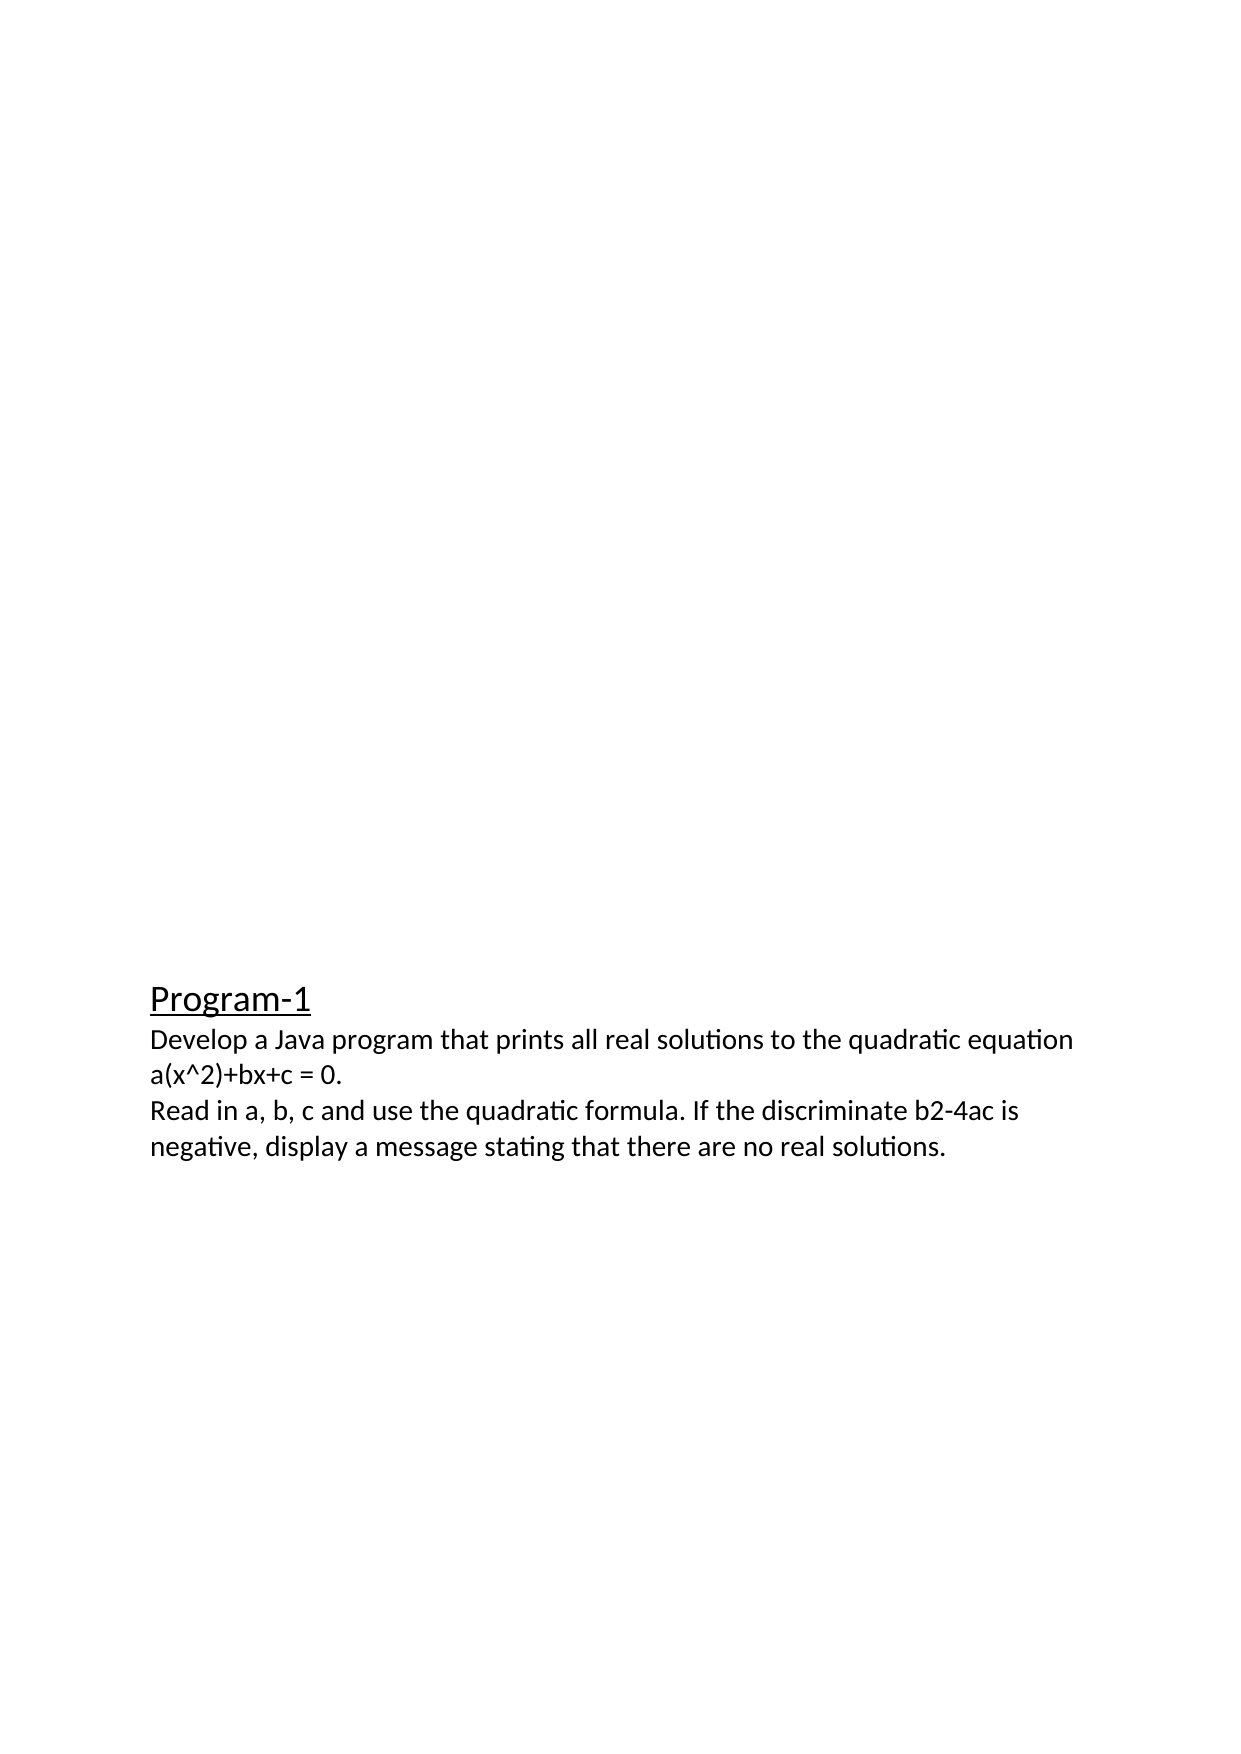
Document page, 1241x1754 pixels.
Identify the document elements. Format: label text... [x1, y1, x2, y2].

text Program-1 [150, 975, 1090, 1021]
text Read in a, b, c and use the quadratic formula. If the discriminate b2-4ac is negative, display a message stating that there are no real solutions. [150, 1092, 1090, 1163]
text Develop a Java program that prints all real solutions to the quadratic equation a(x^2)+bx+c = 0. [150, 1021, 1090, 1092]
